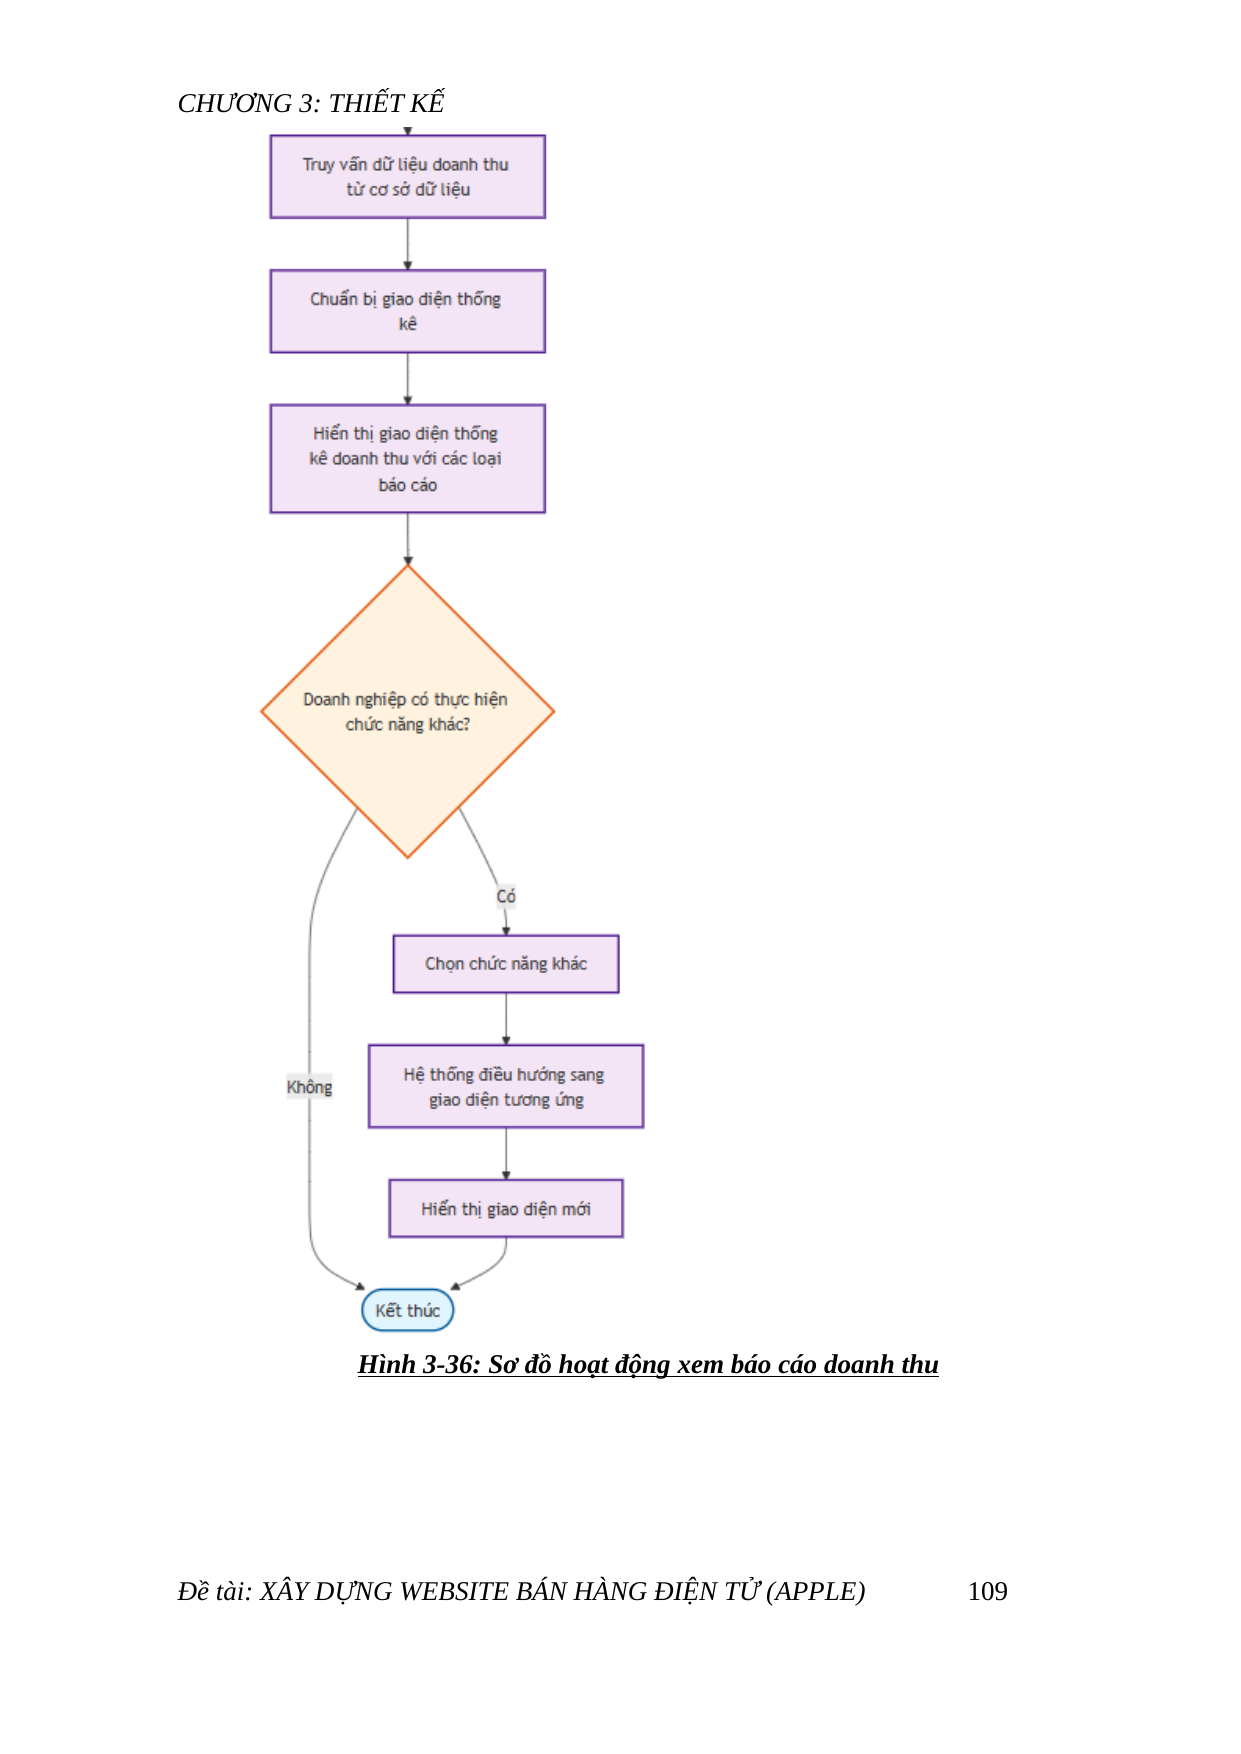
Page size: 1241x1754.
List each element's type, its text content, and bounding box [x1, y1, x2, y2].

picture [177, 127, 753, 1339]
text Hình 3-36: Sơ đồ hoạt động xem báo cáo doanh thu [177, 1348, 1122, 1379]
